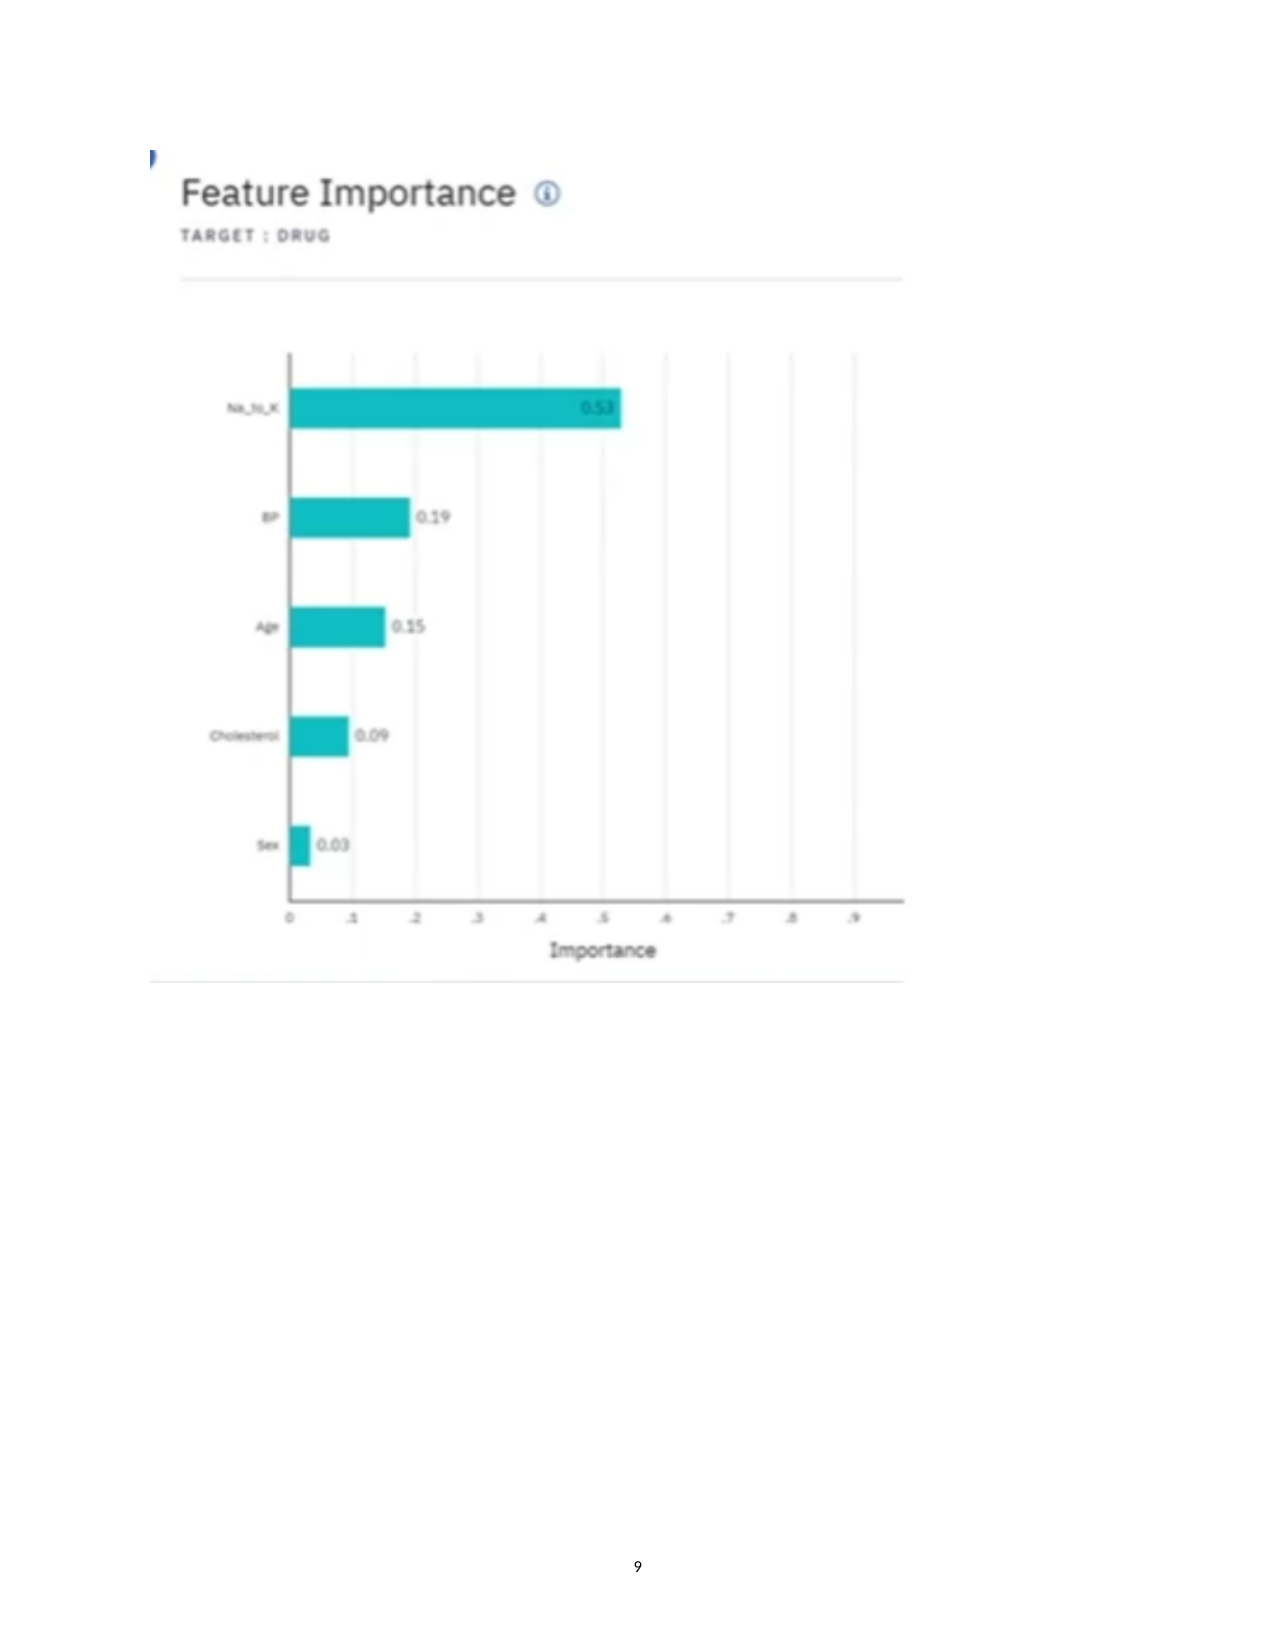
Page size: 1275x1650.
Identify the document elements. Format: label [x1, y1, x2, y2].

picture [150, 150, 937, 983]
